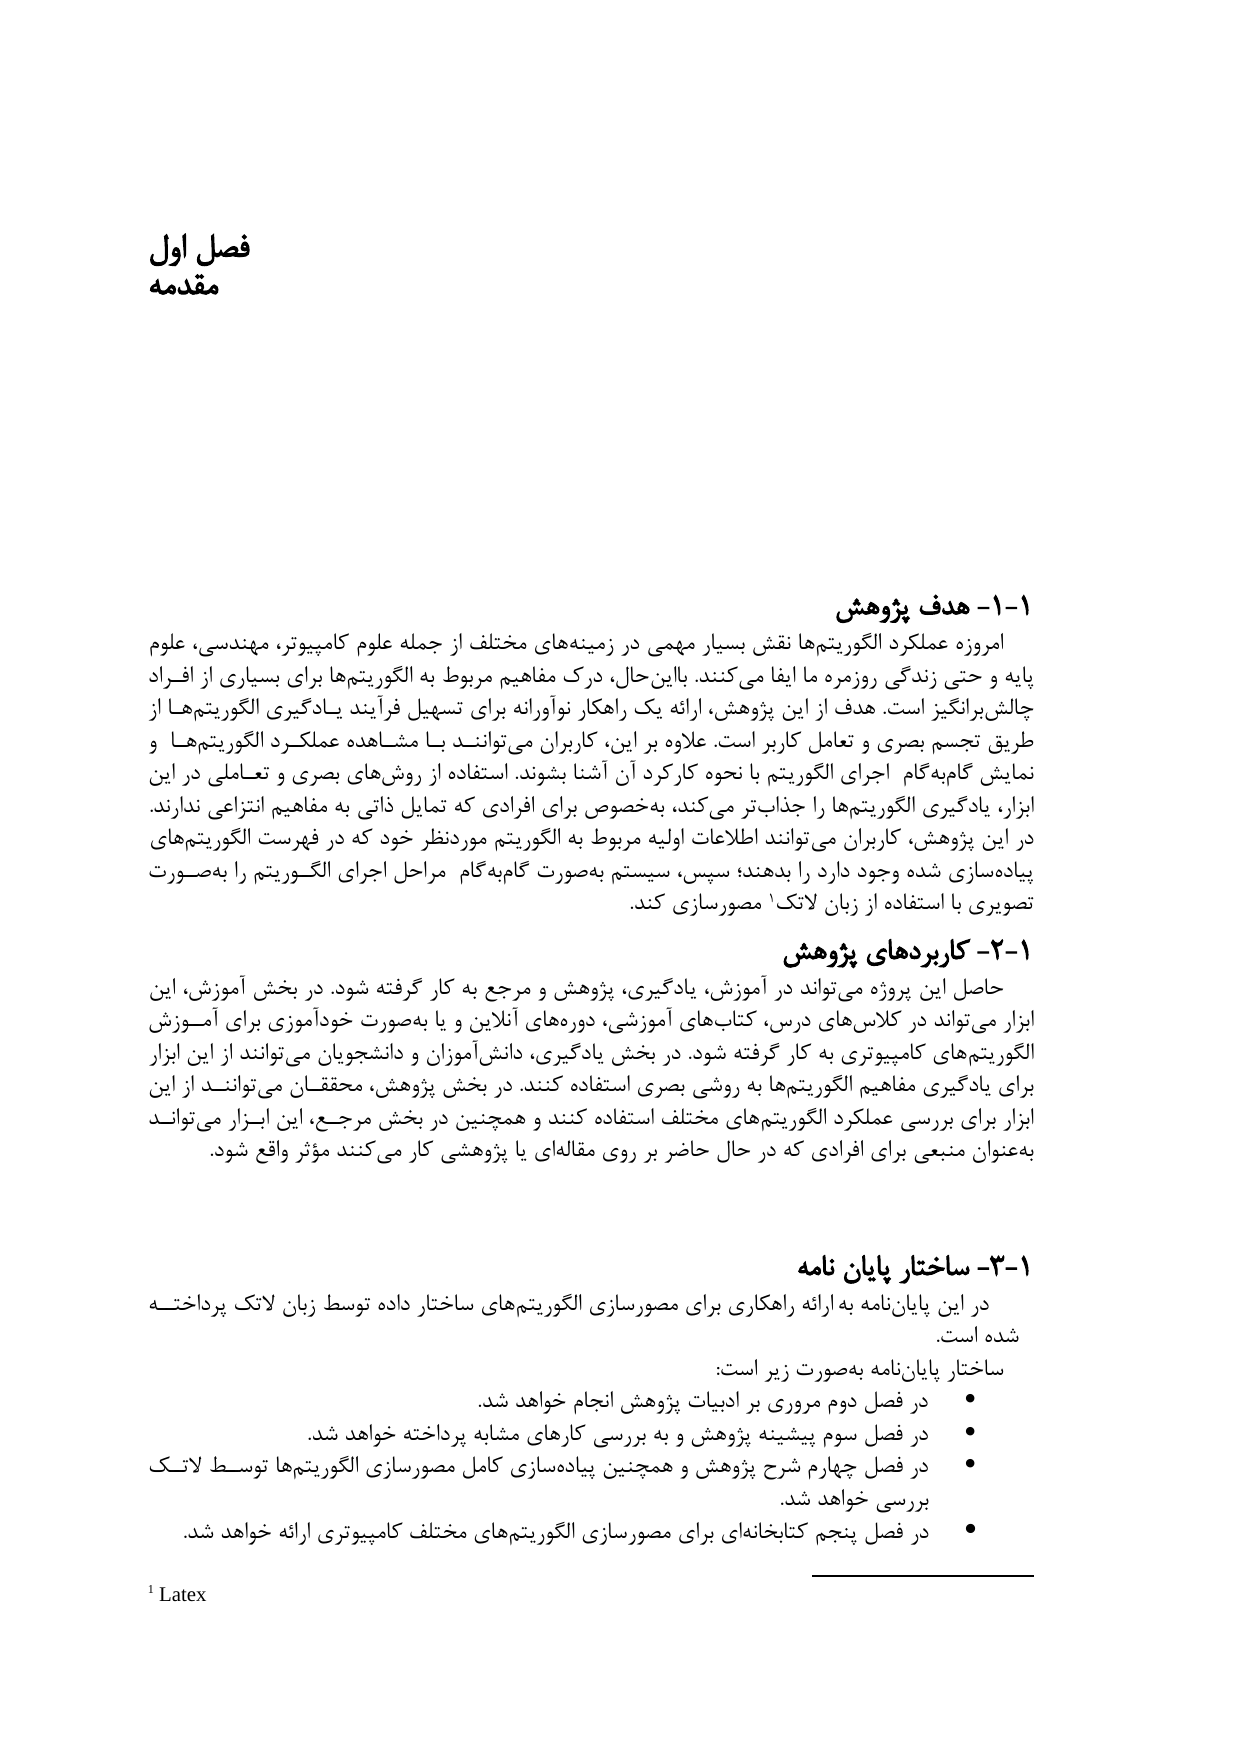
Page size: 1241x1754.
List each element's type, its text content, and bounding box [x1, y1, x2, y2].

subtitle 3-1- ساختار پایان نامه [148, 1253, 1033, 1286]
text امروزه عملکرد الگوریتم‌ها نقش بسیار مهمی در زمینه‌‌های مختلف از جمله علوم کامپیوتر، مهندسی، علوم پایه و حتی زندگی روزمره ما ایفا می‌کنند. بااین‌حال، درک مفاهیم مربوط به الگوریتم‌ها برای بسیاری از افراد چالش‌برانگیز است. هدف از این پژوهش، ارائه یک راهکار نوآورانه برای تسهیل فرآیند یادگیری الگوریتم‌ها از طریق تجسم بصری و تعامل کاربر است. علاوه بر این، کاربران می‌توانند با مشاهده عملکرد الگوریتم‌ها و نمایش گام‌به‌گام اجرای الگوریتم با نحوه کارکرد آن آشنا بشوند. استفاده از روش‌های بصری و تعاملی در این ابزار، یادگیری الگوریتم‌ها را جذاب‌تر می‌کند، به‌خصوص برای افرادی که تمایل ذاتی به مفاهیم انتزاعی ندارند. در این پژوهش، کاربران می‌توانند اطلاعات اولیه مربوط به الگوریتم موردنظر خود که در فهرست الگوریتم‌های پیاده‌سازی شده وجود دارد را بدهند؛ سپس، سیستم به‌صورت گام‌به‌گام مراحل اجرای الگوریتم را به‌صورت تصویری با استفاده از زبان لاتک مصورسازی ‌کند. [148, 632, 1033, 919]
text حاصل این پروژه می‌تواند در آموزش، یادگیری، پژوهش و مرجع به کار گرفته شود. در بخش آموزش، این ابزار می‌تواند در کلاس‌های درس، کتاب‌های آموزشی، دوره‌های آنلاین و یا به‌صورت خودآموزی برای آموزش الگوریتم‌های کامپیوتری به کار گرفته شود. در بخش یادگیری، دانش‌آموزان و دانشجویان می‌توانند از این ابزار برای یادگیری مفاهیم الگوریتم‌ها به روشی بصری استفاده کنند. در بخش پژوهش، محققان می‌توانند از این ابزار برای بررسی عملکرد الگوریتم‌های مختلف استفاده کنند و همچنین در بخش مرجع، این ابزار می‌تواند به‌عنوان منبعی برای افرادی که در حال حاضر بر روی مقاله‌ای یا پژوهشی کار می‌کنند مؤثر واقع شود. [148, 976, 1033, 1166]
subtitle 2-1- کاربردهای پژوهش [148, 937, 1033, 970]
list در فصل پنجم کتابخانه‌‌ای برای مصورسازی الگوریتم‌های مختلف کامپیوتری ارائه خواهد شد. [148, 1520, 966, 1548]
list در فصل چهارم شرح پژوهش و همچنین پیاده‌سازی کامل مصورسازی الگوریتم‌ها توسط لاتک بررسی خواهد شد. [148, 1455, 966, 1514]
subtitle فصل اول مقدمه [148, 232, 1033, 307]
text در این پایان‌نامه به ارائه راهکاری برای مصورسازی الگوریتم‌های ساختار داده توسط زبان لاتک پرداخته شده است. [148, 1292, 1019, 1352]
list در فصل سوم پیشینه پژوهش و به بررسی کارهای مشابه پرداخته خواهد شد. [148, 1422, 966, 1449]
text ساختار پایان‌نامه به‌صورت زیر است: [148, 1357, 1033, 1384]
list در فصل دوم مروری بر ادبیات پژوهش انجام خواهد شد. [148, 1390, 966, 1417]
subtitle 1-1- هدف پژوهش [148, 592, 1033, 626]
